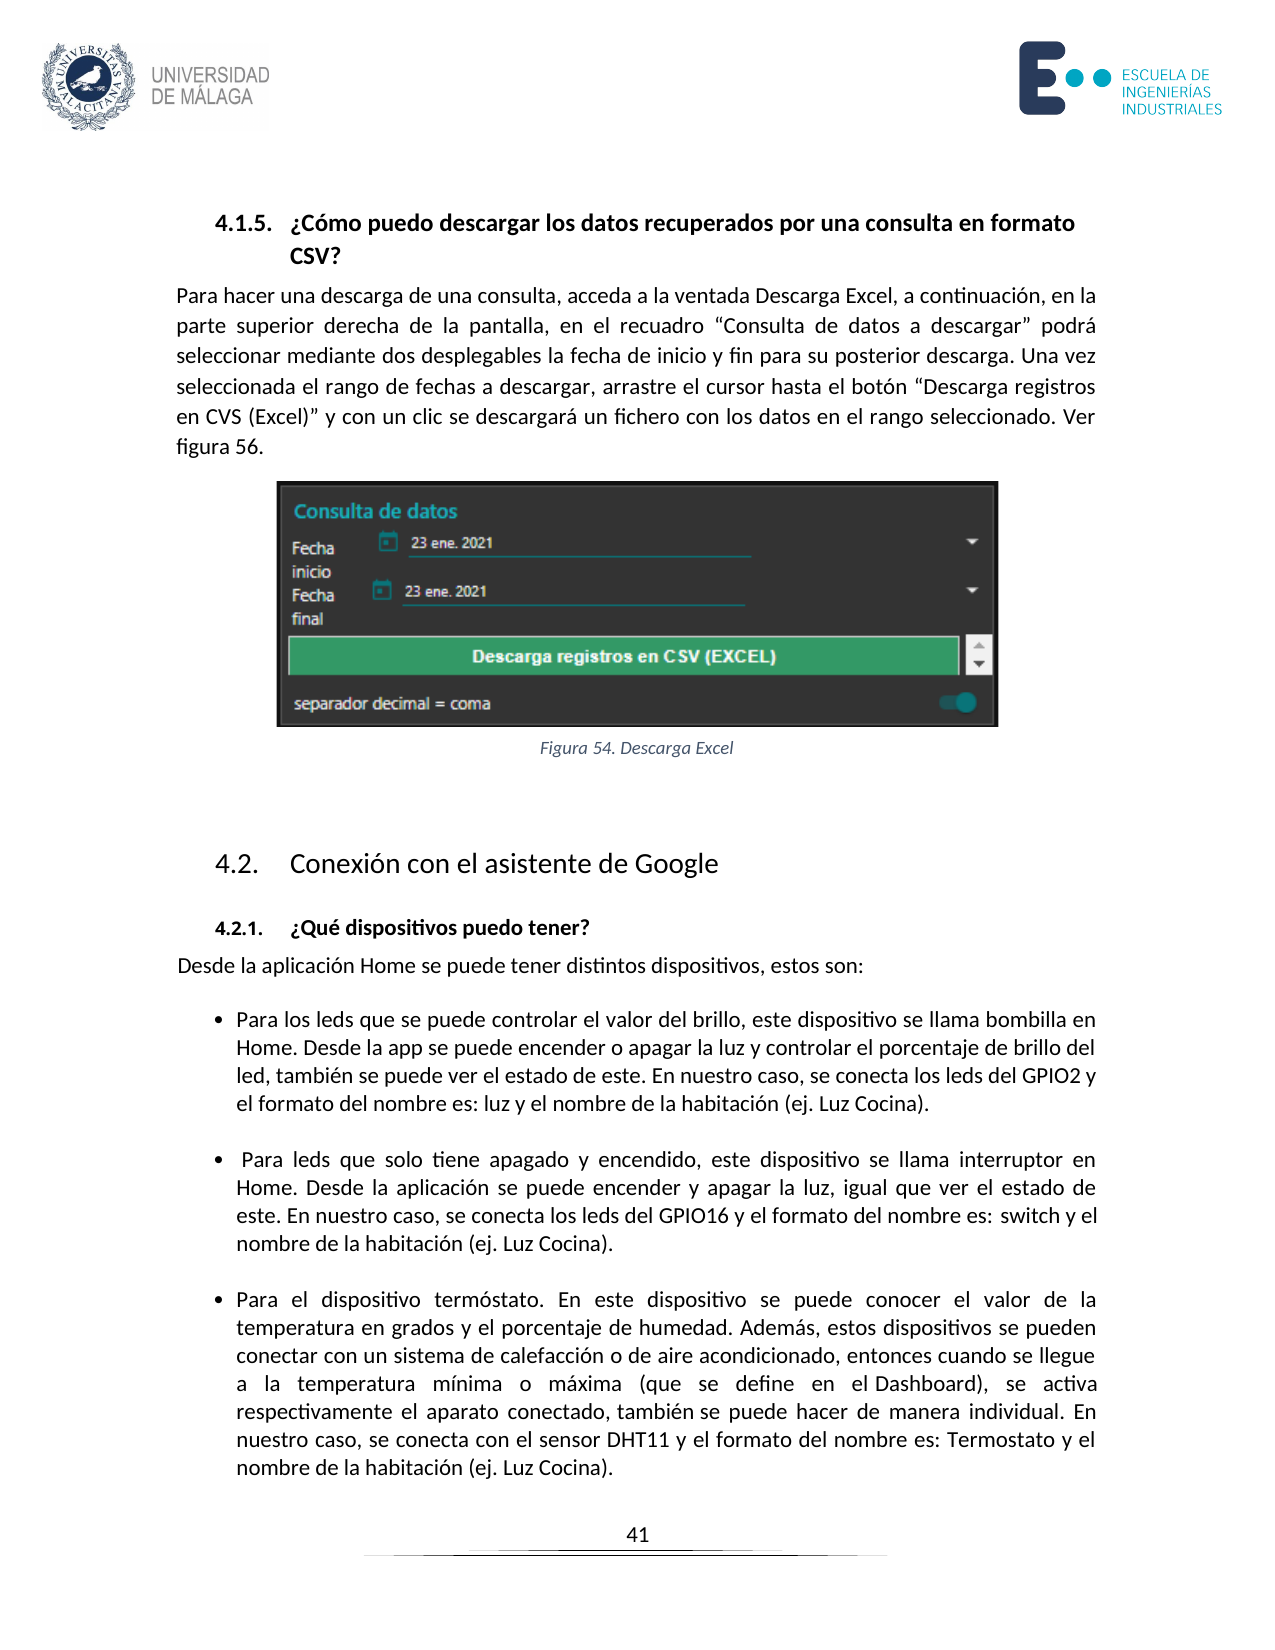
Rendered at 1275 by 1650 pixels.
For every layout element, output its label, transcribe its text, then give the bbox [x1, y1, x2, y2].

picture [999, 21, 1242, 135]
text Desde la aplicación Home se puede tener distintos dispositivos, estos son: [177, 952, 1098, 979]
subtitle ¿Qué dispositivos puedo tener? [215, 913, 1098, 941]
list Para los leds que se puede controlar el valor del brillo, este dispositivo se llama bombilla en Home. Desde la app se puede encender o apagar la luz y controlar el porcentaje de brillo del led, también se puede ver el estado de este. En nuestro caso, se conecta los leds del GPIO2 y el formato del nombre es: luz y el nombre de la habitación (ej. Luz Cocina). [215, 1005, 1098, 1117]
picture [41, 43, 269, 131]
list Para leds que solo tiene apagado y encendido, este dispositivo se llama interruptor en Home. Desde la aplicación se puede encender y apagar la luz, igual que ver el estado de este. En nuestro caso, se conecta los leds del GPIO16 y el formato del nombre es: switch y el nombre de la habitación (ej. Luz Cocina). [215, 1145, 1098, 1257]
subtitle ¿Cómo puedo descargar los datos recuperados por una consulta en formato CSV? [215, 207, 1098, 270]
subtitle Conexión con el asistente de Google [215, 845, 1098, 881]
text Para hacer una descarga de una consulta, acceda a la ventada Descarga Excel, a continuación, en la parte superior derecha de la pantalla, en el recuadro “Consulta de datos a descargar” podrá seleccionar mediante dos desplegables la fecha de inicio y fin para su posterior descarga. Una vez seleccionada el rango de fechas a descargar, arrastre el cursor hasta el botón “Descarga registros en CVS (Excel)” y con un clic se descargará un fichero con los datos en el rango seleccionado. Ver figura 56. [176, 281, 1098, 460]
list Para el dispositivo termóstato. En este dispositivo se puede conocer el valor de la temperatura en grados y el porcentaje de humedad. Además, estos dispositivos se pueden conectar con un sistema de calefacción o de aire acondicionado, entonces cuando se llegue a la temperatura mínima o máxima (que se define en el Dashboard), se activa respectivamente el aparato conectado, también se puede hacer de manera individual. En nuestro caso, se conecta con el sensor DHT11 y el formato del nombre es: Termostato y el nombre de la habitación (ej. Luz Cocina). [215, 1285, 1098, 1481]
picture [276, 481, 999, 727]
